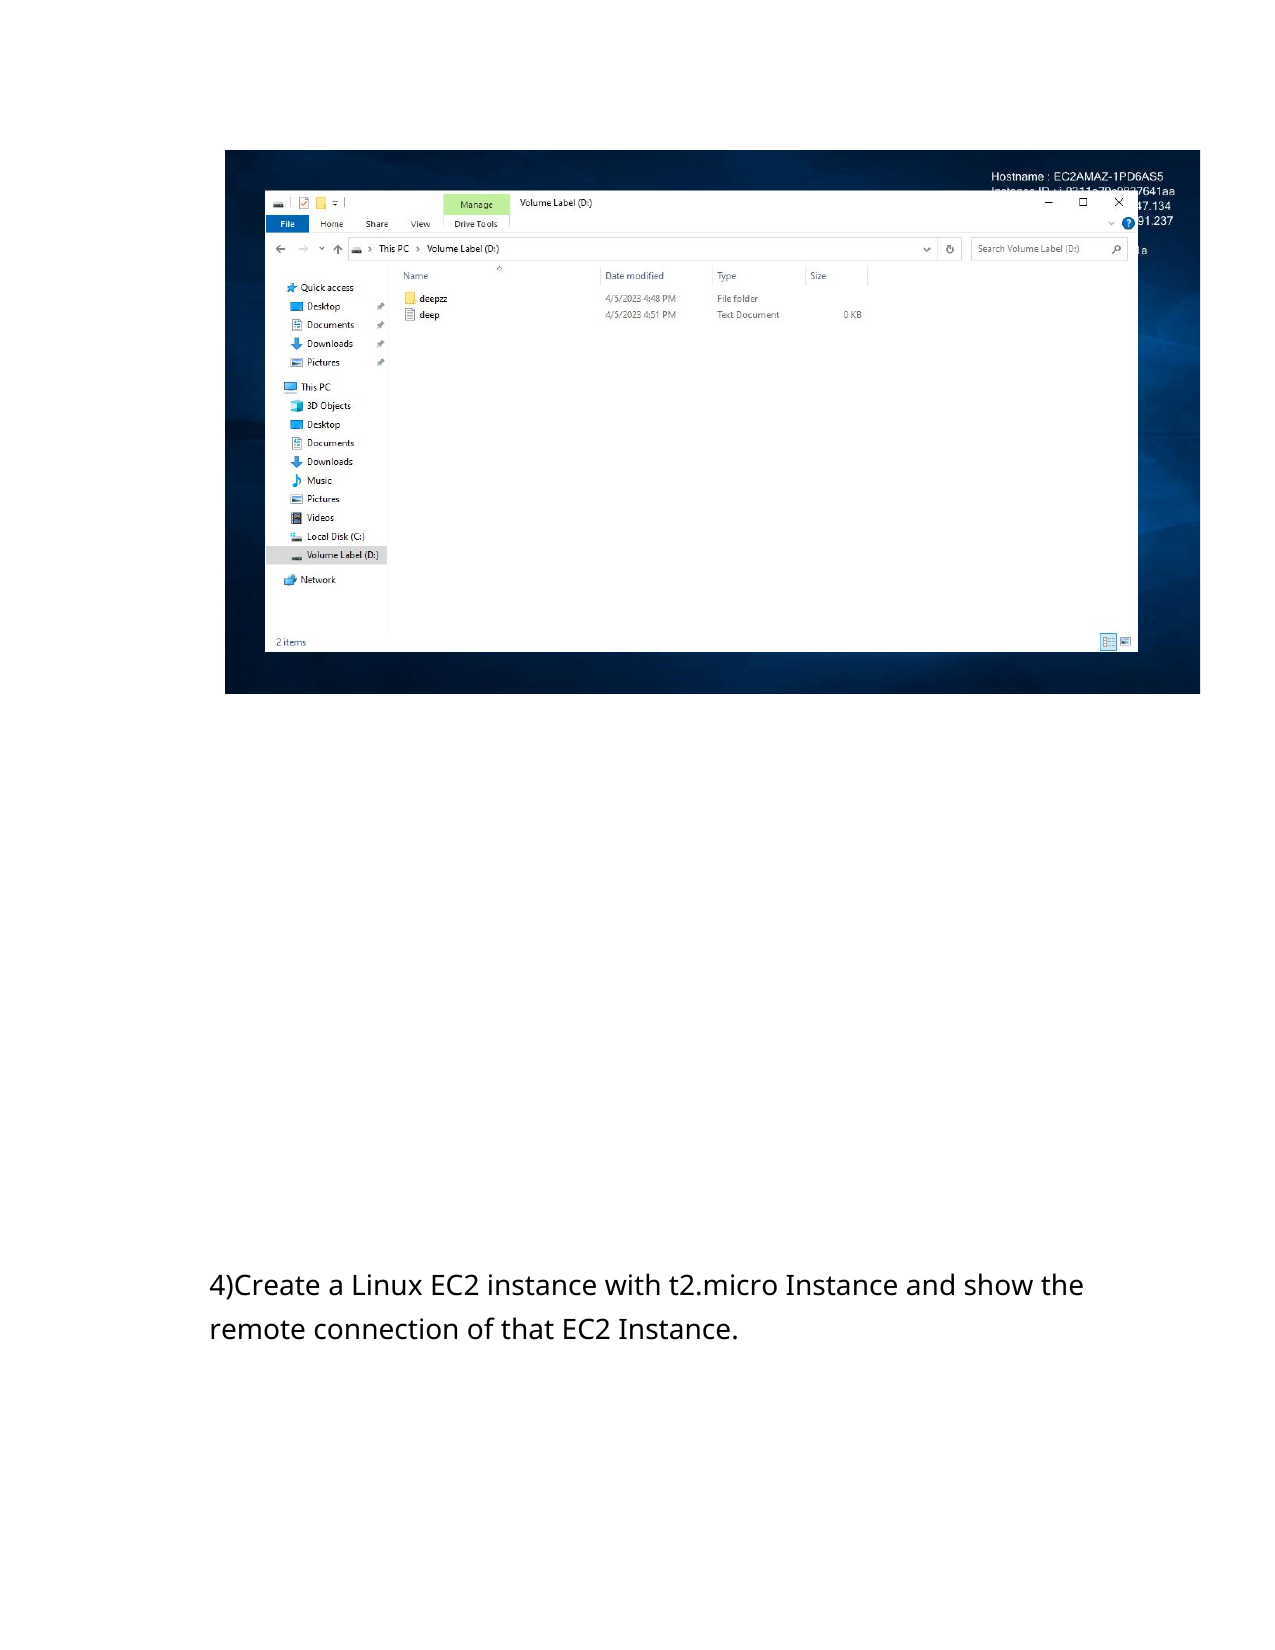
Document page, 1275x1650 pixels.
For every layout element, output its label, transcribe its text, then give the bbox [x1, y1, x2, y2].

picture [225, 150, 1200, 694]
text 4)Create a Linux EC2 instance with t2.micro Instance and show the remote connection of that EC2 Instance. [209, 1266, 1125, 1348]
